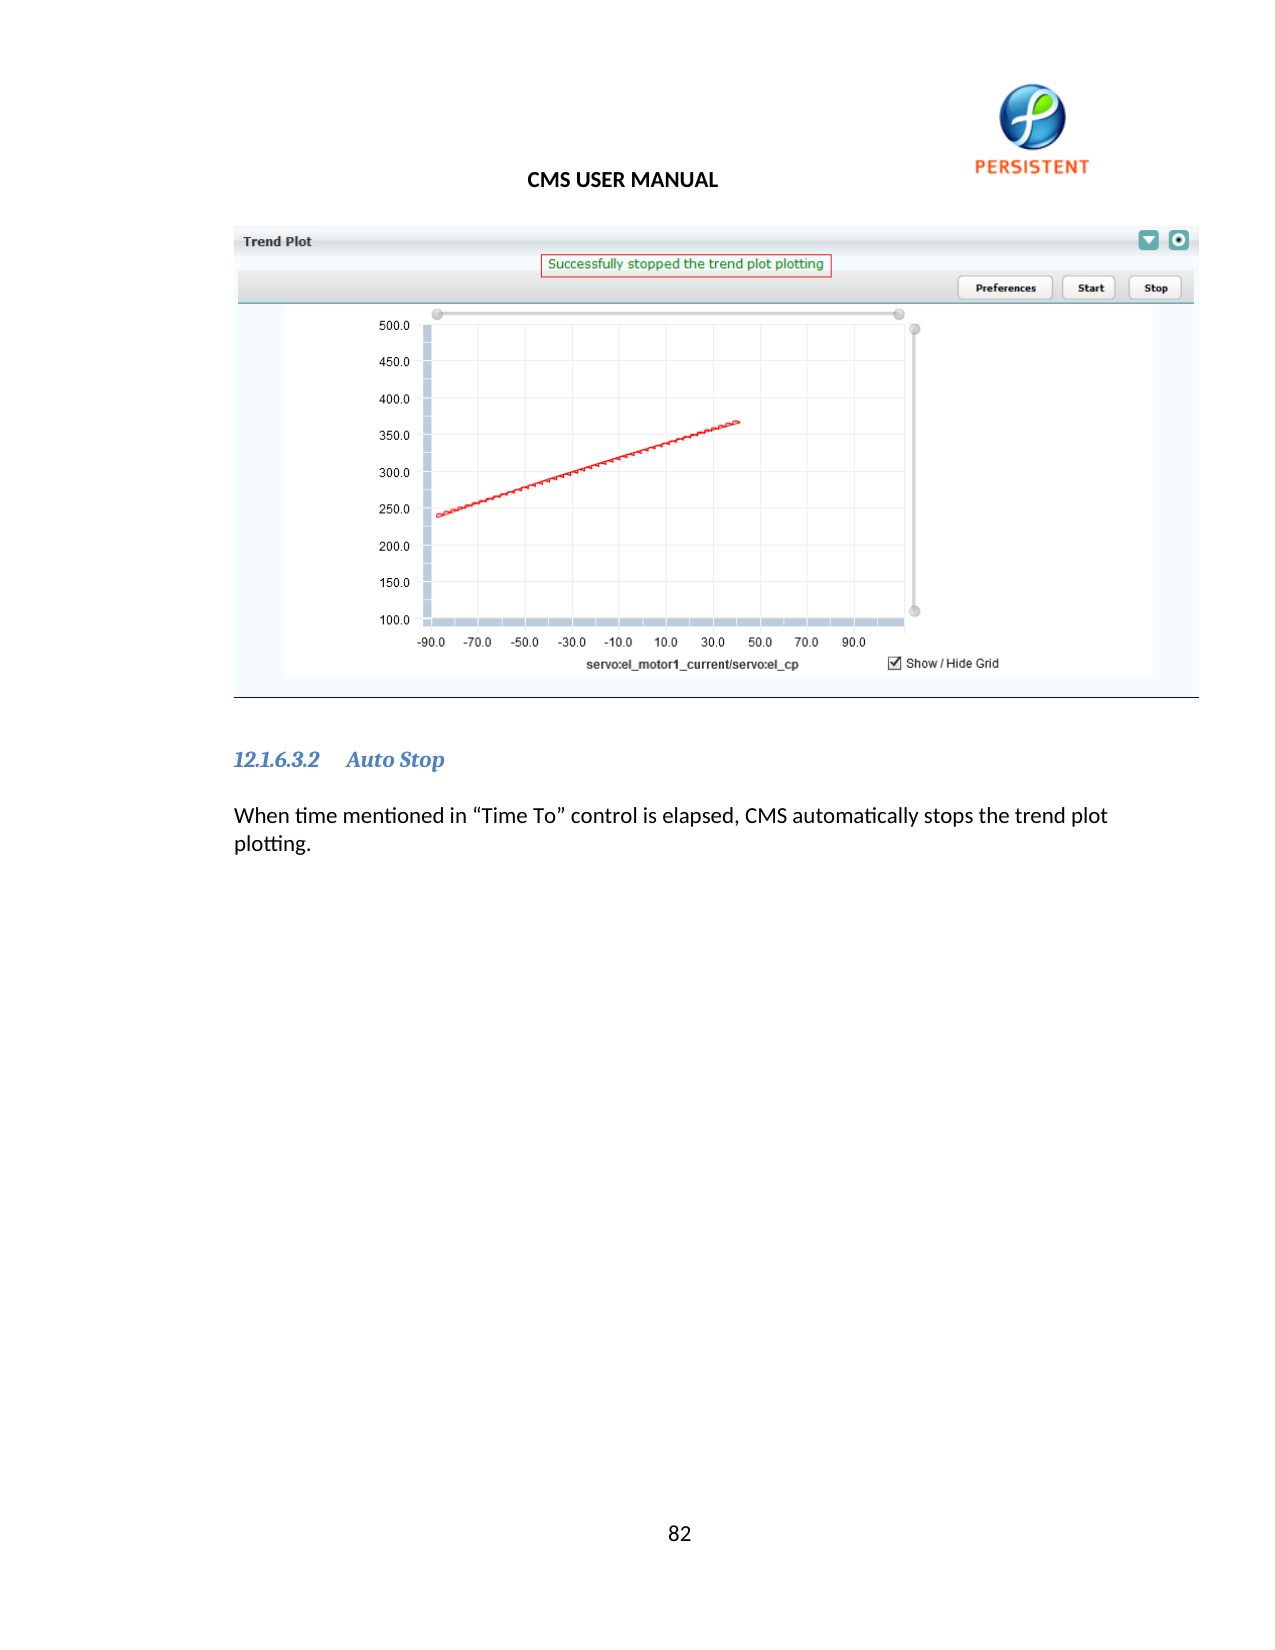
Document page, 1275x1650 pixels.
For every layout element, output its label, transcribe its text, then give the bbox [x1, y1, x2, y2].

picture [233, 225, 1199, 698]
subtitle Auto Stop [234, 746, 1125, 773]
picture [964, 75, 1100, 188]
text When time mentioned in “Time To” control is elapsed, CMS automatically stops the trend plot plotting. [234, 801, 1125, 857]
